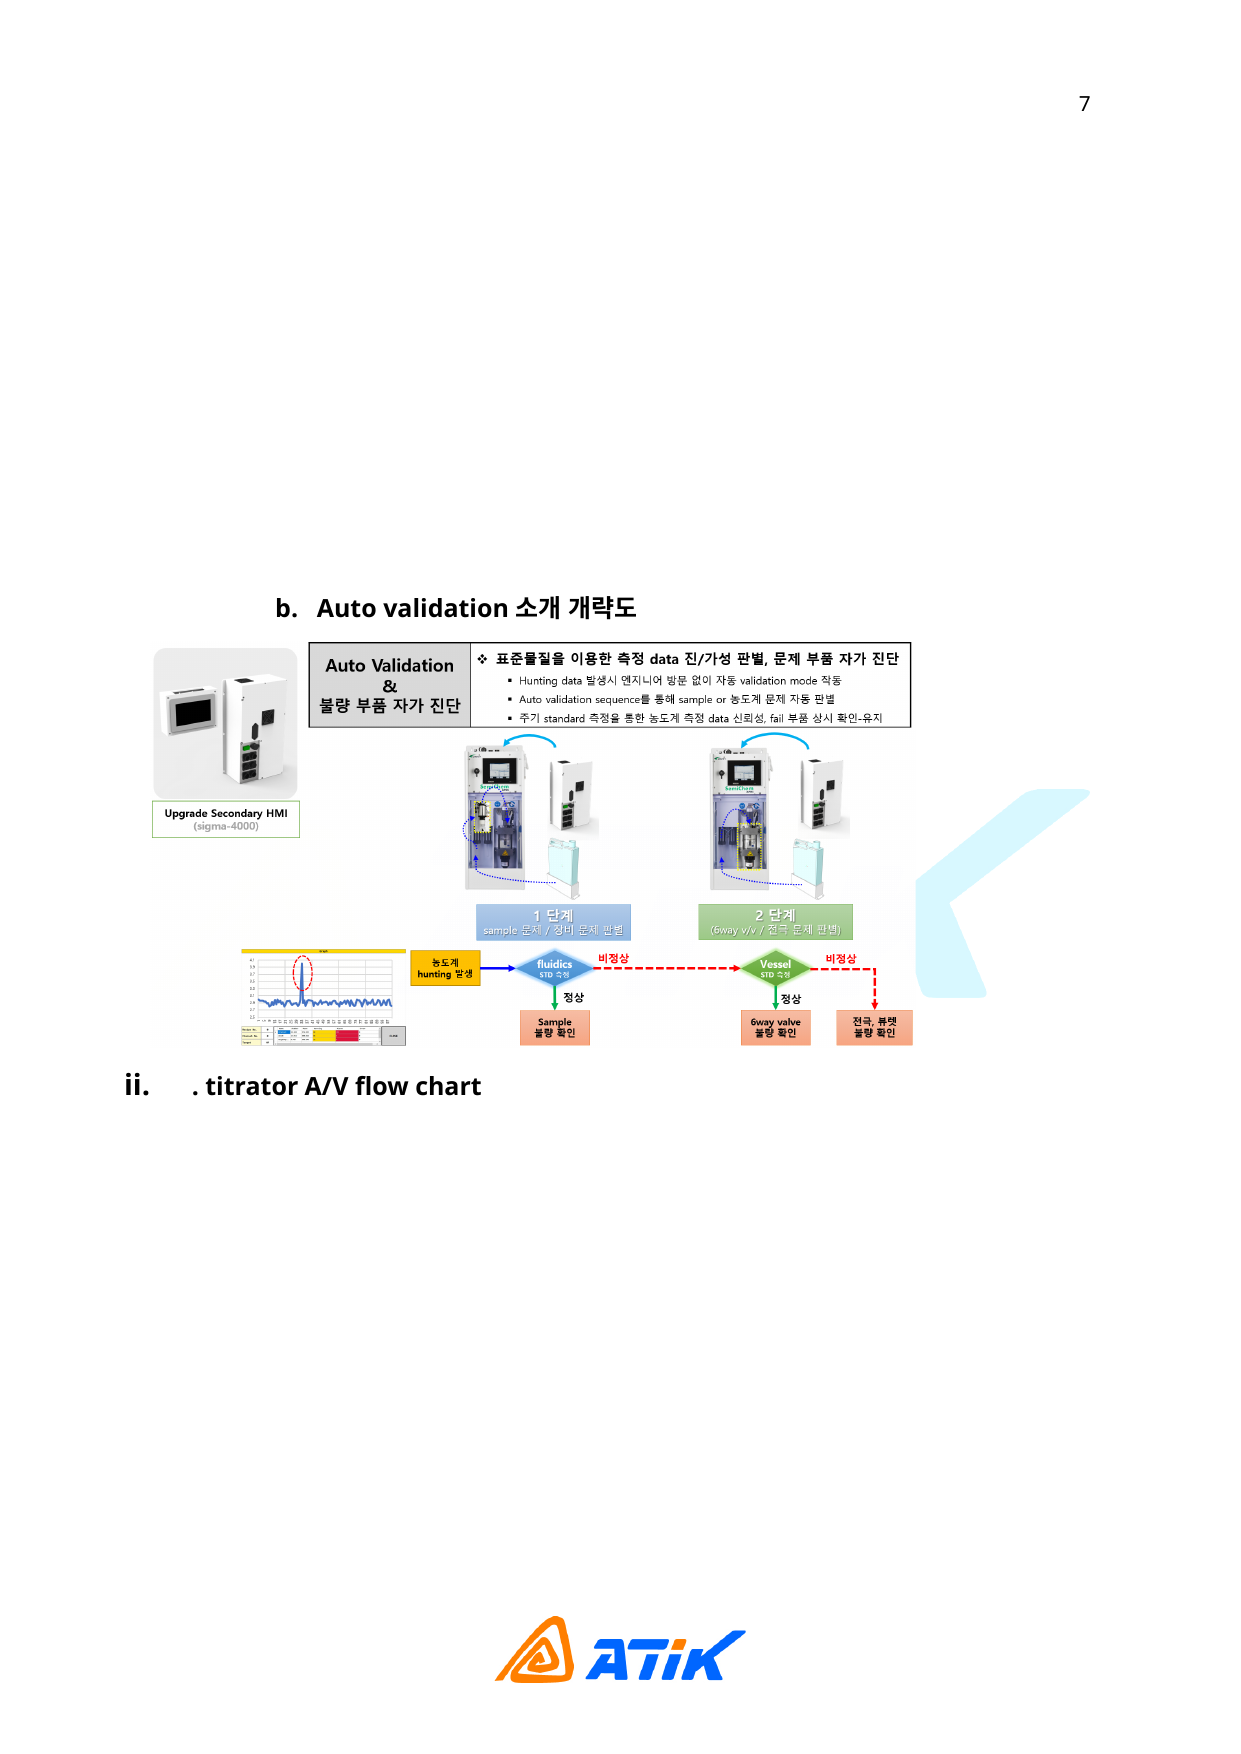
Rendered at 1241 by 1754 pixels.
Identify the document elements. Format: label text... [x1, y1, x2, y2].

list Auto validation 소개 개략도 [275, 589, 1090, 625]
picture [150, 641, 916, 1048]
picture [494, 1616, 746, 1683]
list . titrator A/V flow chart [150, 1064, 1090, 1104]
